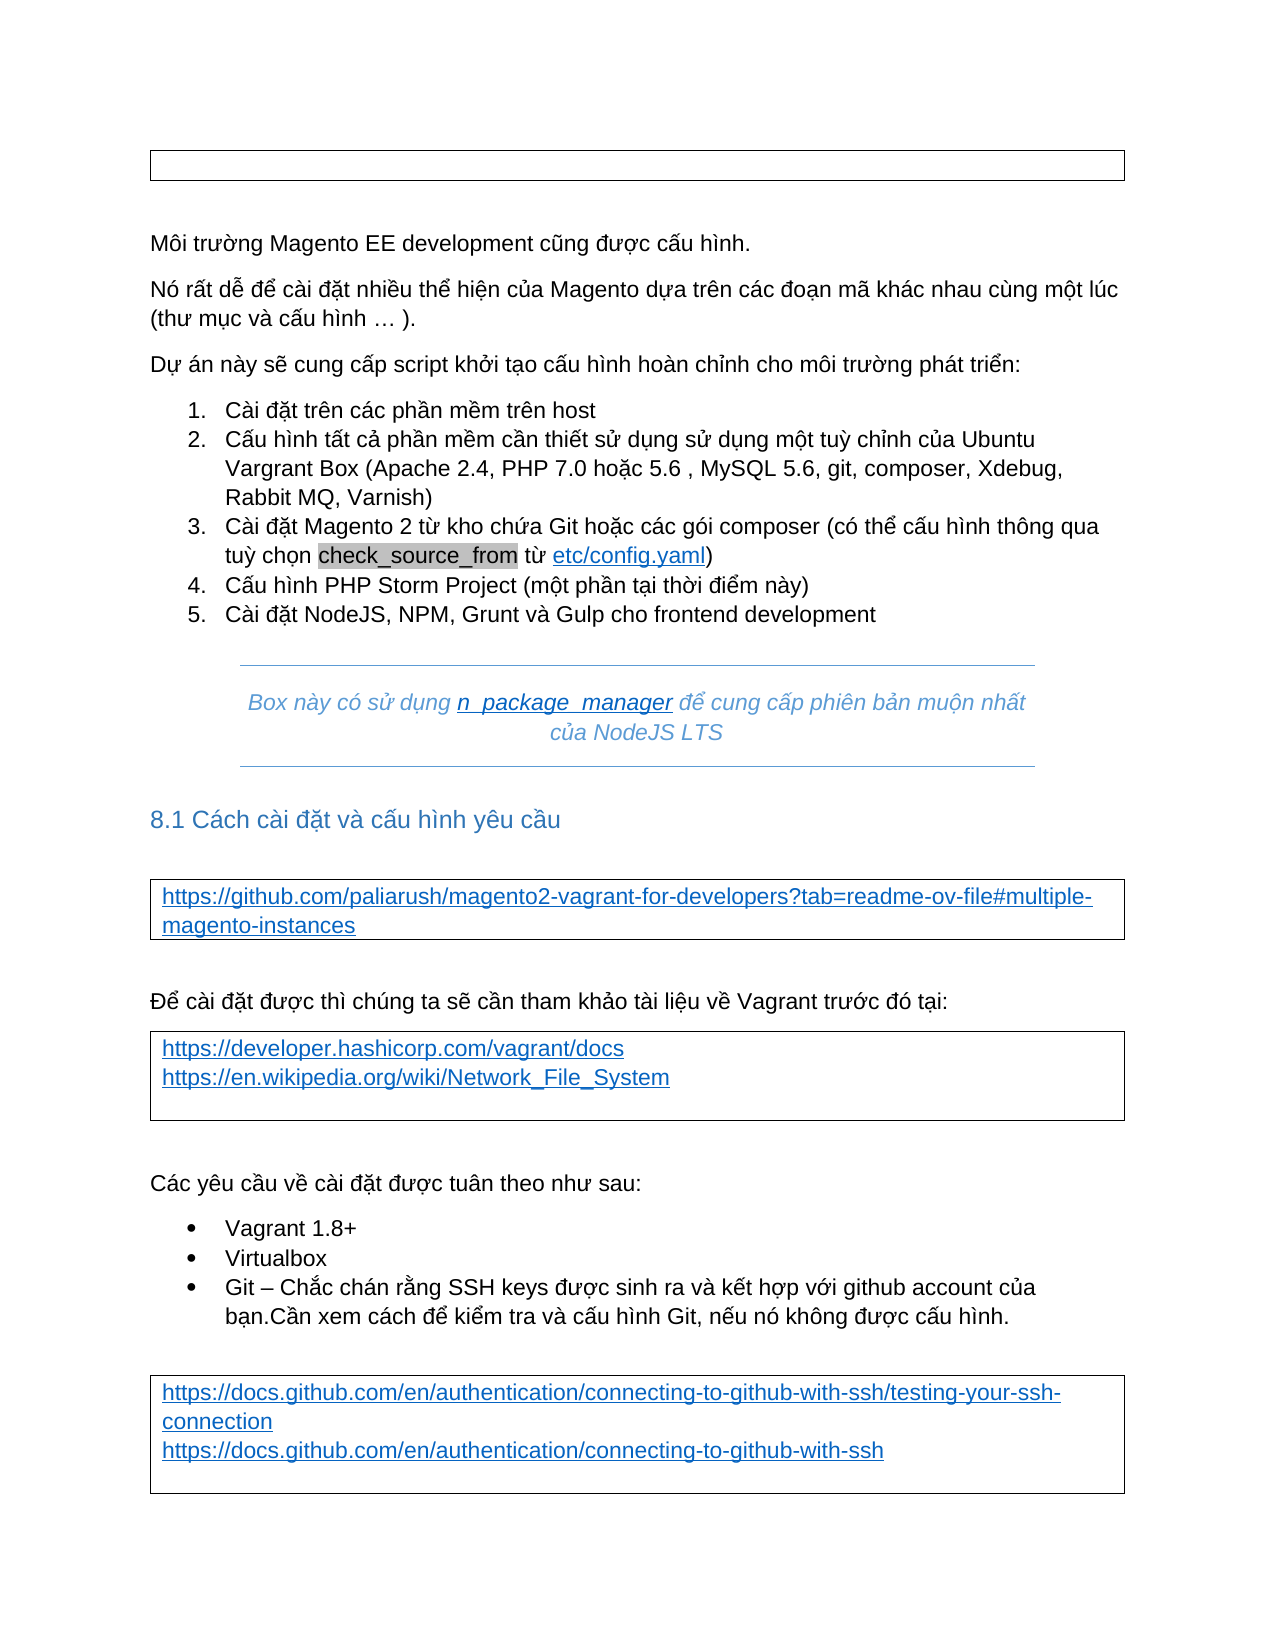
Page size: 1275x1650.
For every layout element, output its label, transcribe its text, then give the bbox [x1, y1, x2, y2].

text Để cài đặt được thì chúng ta sẽ cần tham khảo tài liệu về Vagrant trước đó tại: [150, 985, 1125, 1014]
list Cài đặt trên các phần mềm trên host [187, 394, 1125, 423]
table_header https://developer.hashicorp.com/vagrant/docs https://en.wikipedia.org/wiki/Network_File_System [151, 1032, 1124, 1120]
list Cài đặt NodeJS, NPM, Grunt và Gulp cho frontend development [187, 598, 1125, 627]
text Môi trường Magento EE development cũng được cấu hình. [150, 227, 1125, 256]
subtitle 8.1 Cách cài đặt và cấu hình yêu cầu [150, 804, 1125, 833]
text Box này có sử dụng n_package_manager để cung cấp phiên bản muộn nhất của NodeJS LTS [240, 666, 1035, 766]
text Nó rất dễ để cài đặt nhiều thể hiện của Magento dựa trên các đoạn mã khác nhau cùng một lúc (thư mục và cấu hình … ). [150, 273, 1125, 331]
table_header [151, 151, 1124, 180]
list Cấu hình tất cả phần mềm cần thiết sử dụng sử dụng một tuỳ chỉnh của Ubuntu Vargrant Box (Apache 2.4, PHP 7.0 hoặc 5.6 , MySQL 5.6, git, composer, Xdebug, Rabbit MQ, Varnish) [187, 423, 1125, 510]
list Cấu hình PHP Storm Project (một phần tại thời điểm này) [187, 569, 1125, 598]
list Git – Chắc chán rằng SSH keys được sinh ra và kết hợp với github account của bạn.Cần xem cách để kiểm tra và cấu hình Git, nếu nó không được cấu hình. [187, 1271, 1125, 1329]
list Vagrant 1.8+ [187, 1212, 1125, 1242]
list Virtualbox [187, 1242, 1125, 1271]
table_header https://docs.github.com/en/authentication/connecting-to-github-with-ssh/testing-your-ssh-connection https://docs.github.com/en/authentication/connecting-to-github-with-ssh [151, 1376, 1124, 1493]
list Cài đặt Magento 2 từ kho chứa Git hoặc các gói composer (có thể cấu hình thông qua tuỳ chọn check_source_from từ etc/config.yaml) [187, 510, 1125, 569]
table_header https://github.com/paliarush/magento2-vagrant-for-developers?tab=readme-ov-file#multiple-magento-instances [151, 880, 1124, 938]
text Dự án này sẽ cung cấp script khởi tạo cấu hình hoàn chỉnh cho môi trường phát triển: [150, 348, 1125, 377]
text Các yêu cầu về cài đặt được tuân theo như sau: [150, 1167, 1125, 1196]
